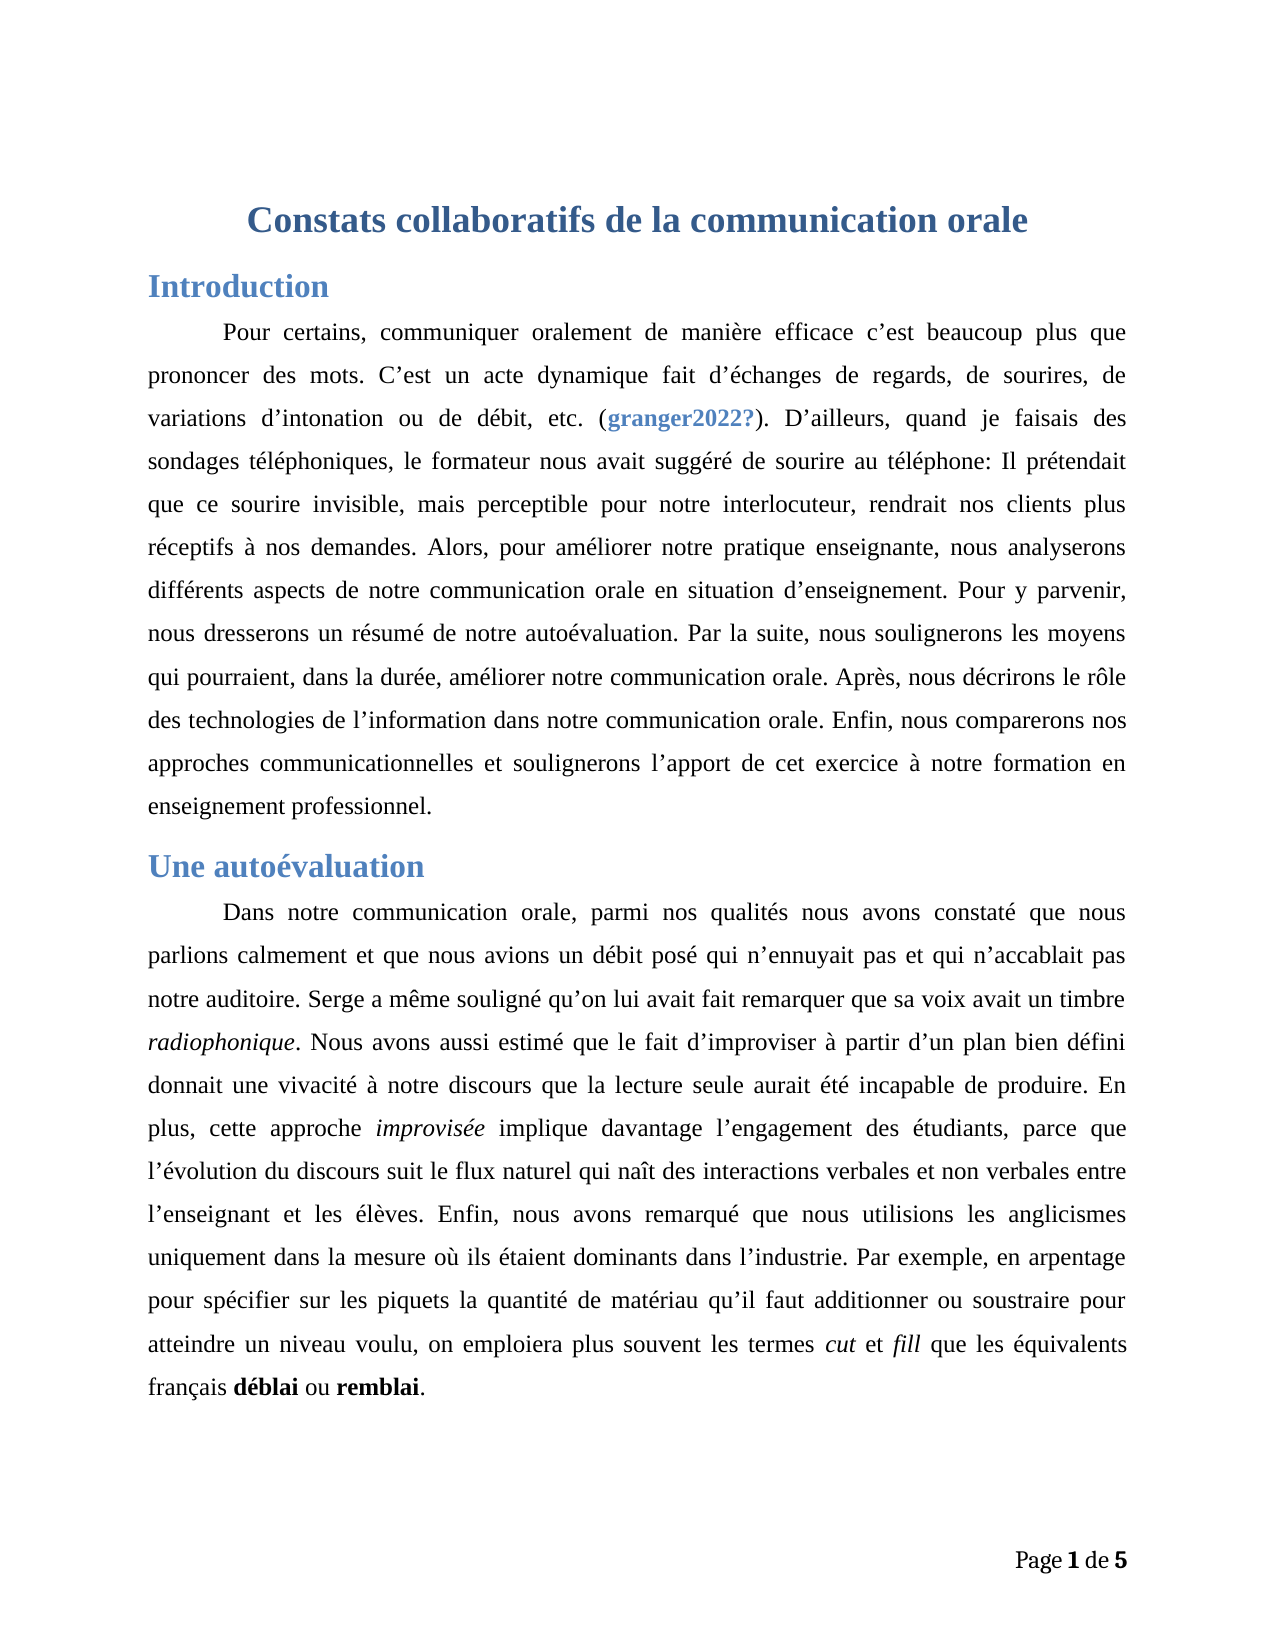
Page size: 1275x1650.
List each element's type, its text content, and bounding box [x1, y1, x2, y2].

subtitle Une autoévaluation [148, 847, 1127, 885]
subtitle Introduction [148, 266, 1127, 304]
text Pour certains, communiquer oralement de manière efficace c’est beaucoup plus que prononcer des mots. C’est un acte dynamique fait d’échanges de regards, de sourires, de variations d’intonation ou de débit, etc. (granger2022?). D’ailleurs, quand je faisais des sondages téléphoniques, le formateur nous avait suggéré de sourire au téléphone: Il prétendait que ce sourire invisible, mais perceptible pour notre interlocuteur, rendrait nos clients plus réceptifs à nos demandes. Alors, pour améliorer notre pratique enseignante, nous analyserons différents aspects de notre communication orale en situation d’enseignement. Pour y parvenir, nous dresserons un résumé de notre autoévaluation. Par la suite, nous soulignerons les moyens qui pourraient, dans la durée, améliorer notre communication orale. Après, nous décrirons le rôle des technologies de l’information dans notre communication orale. Enfin, nous comparerons nos approches communicationnelles et soulignerons l’apport de cet exercice à notre formation en enseignement professionnel. [148, 317, 1127, 820]
title Constats collaboratifs de la communication orale [148, 198, 1127, 241]
text Dans notre communication orale, parmi nos qualités nous avons constaté que nous parlions calmement et que nous avions un débit posé qui n’ennuyait pas et qui n’accablait pas notre auditoire. Serge a même souligné qu’on lui avait fait remarquer que sa voix avait un timbre radiophonique. Nous avons aussi estimé que le fait d’improviser à partir d’un plan bien défini donnait une vivacité à notre discours que la lecture seule aurait été incapable de produire. En plus, cette approche improvisée implique davantage l’engagement des étudiants, parce que l’évolution du discours suit le flux naturel qui naît des interactions verbales et non verbales entre l’enseignant et les élèves. Enfin, nous avons remarqué que nous utilisions les anglicismes uniquement dans la mesure où ils étaient dominants dans l’industrie. Par exemple, en arpentage pour spécifier sur les piquets la quantité de matériau qu’il faut additionner ou soustraire pour atteindre un niveau voulu, on emploiera plus souvent les termes cut et fill que les équivalents français déblai ou remblai. [148, 897, 1127, 1401]
